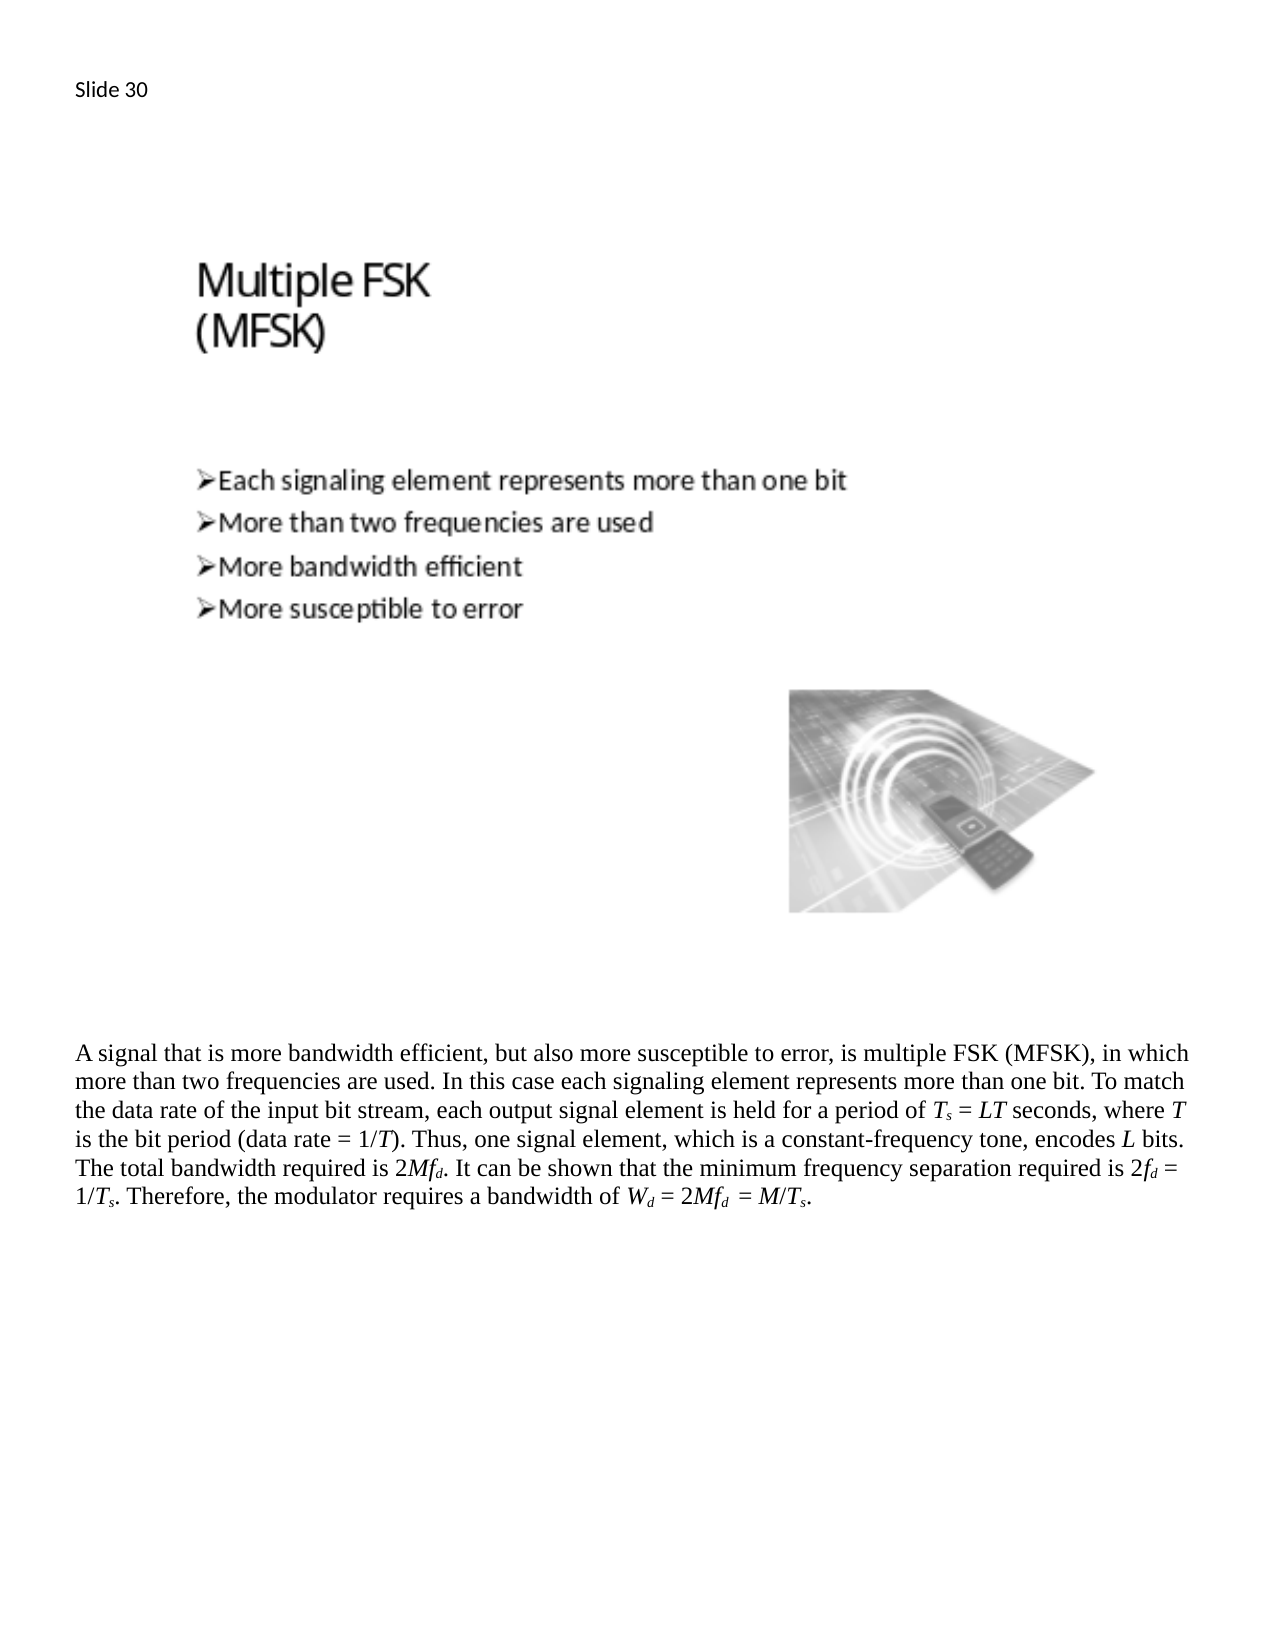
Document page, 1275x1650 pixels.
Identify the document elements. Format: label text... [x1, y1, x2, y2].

text Slide 30 [75, 75, 1200, 103]
text A signal that is more bandwidth efficient, but also more susceptible to error, is multiple FSK (MFSK), in which more than two frequencies are used. In this case each signaling element represents more than one bit. To match the data rate of the input bit stream, each output signal element is held for a period of Ts = LT seconds, where T is the bit period (data rate = 1/T). Thus, one signal element, which is a constant-frequency tone, encodes L bits. The total bandwidth required is 2Mfd. It can be shown that the minimum frequency separation required is 2fd = 1/Ts. Therefore, the modulator requires a bandwidth of Wd = 2Mfd = M/Ts. [75, 1038, 1200, 1210]
